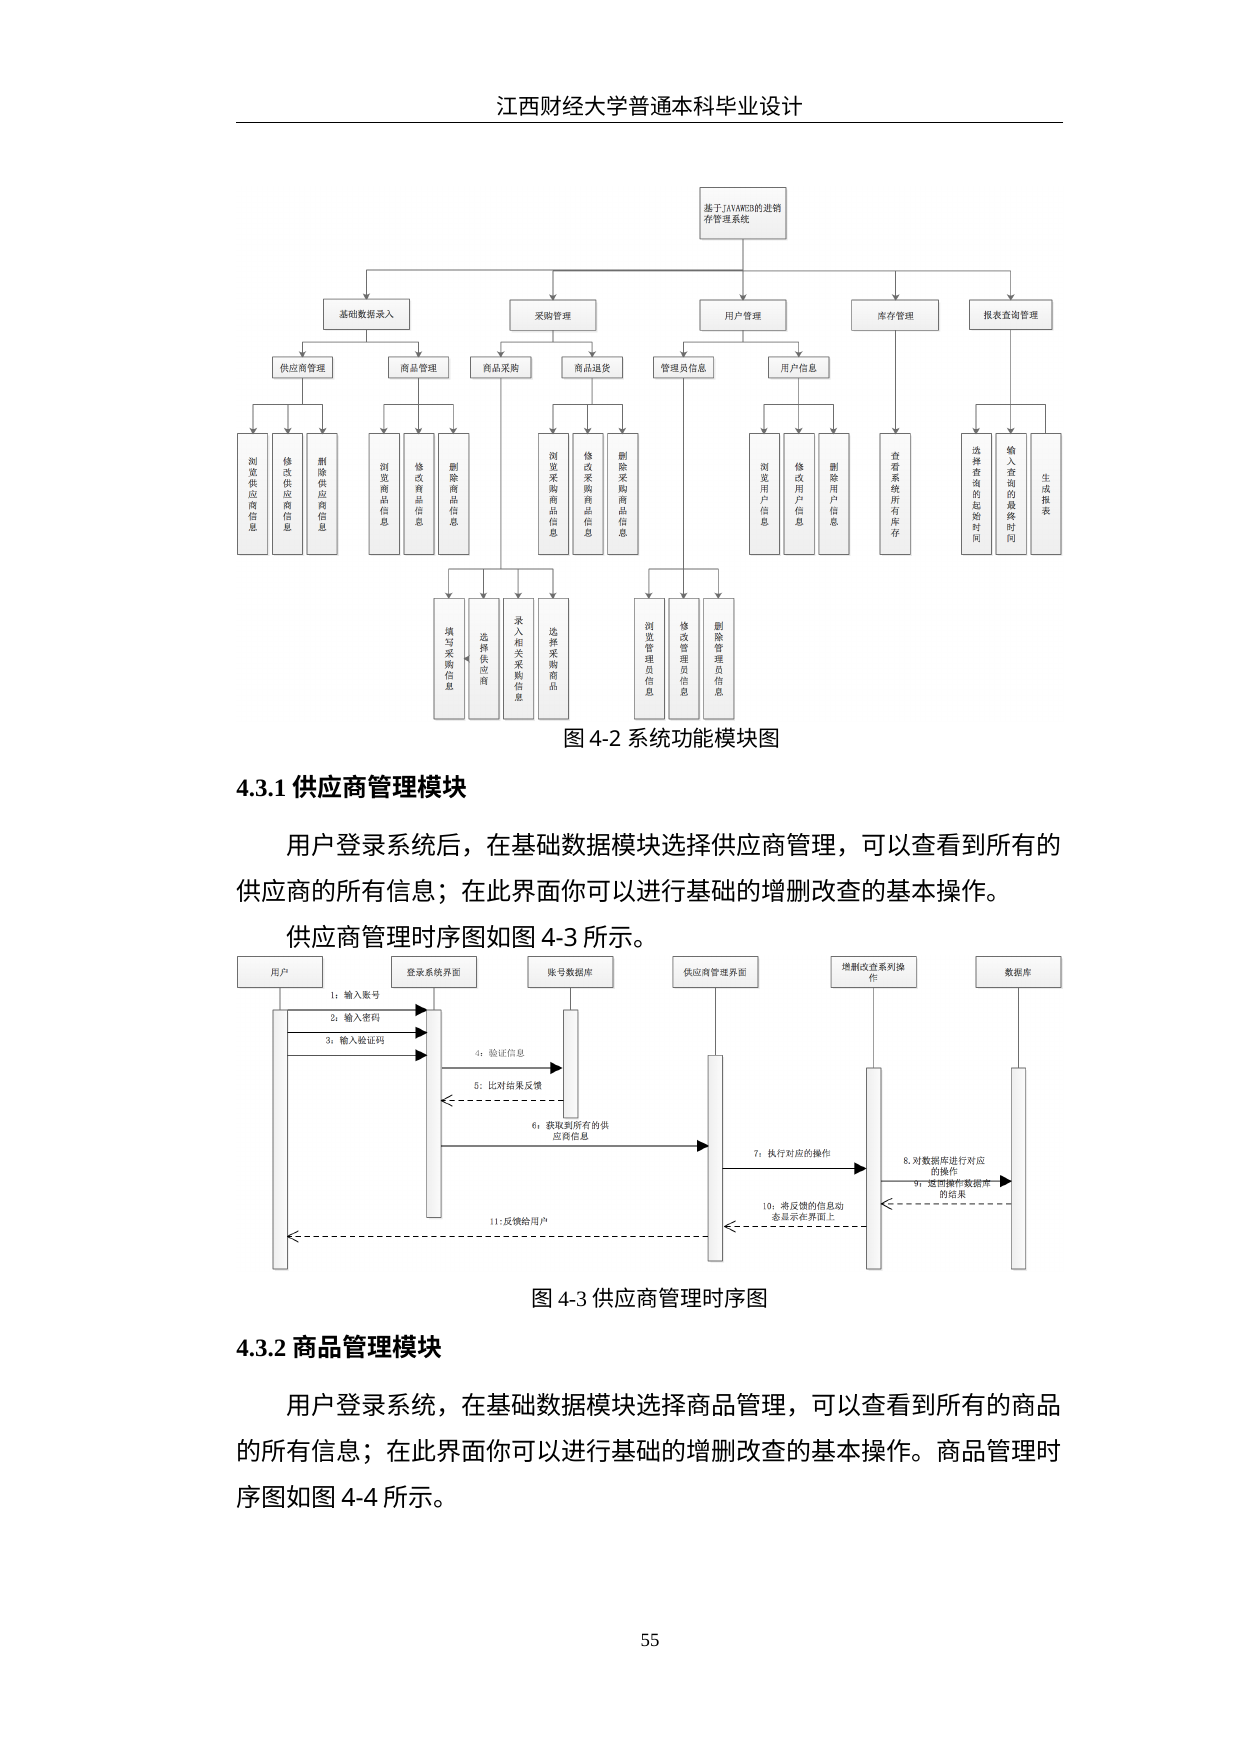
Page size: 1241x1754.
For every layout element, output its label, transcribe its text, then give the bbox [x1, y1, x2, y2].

text 用户登录系统，在基础数据模块选择商品管理，可以查看到所有的商品的所有信息；在此界面你可以进行基础的增删改查的基本操作。商品管理时序图如图4-4所示。 [236, 1378, 1063, 1516]
text 图4-2 系统功能模块图 [236, 722, 1063, 753]
subtitle 4.3.1 供应商管理模块 [236, 753, 1063, 818]
subtitle 4.3.2 商品管理模块 [236, 1313, 1063, 1378]
text 供应商管理时序图如图4-3所示。 [236, 910, 1063, 955]
picture [236, 955, 1064, 1272]
text 用户登录系统后，在基础数据模块选择供应商管理，可以查看到所有的供应商的所有信息；在此界面你可以进行基础的增删改查的基本操作。 [236, 818, 1063, 910]
picture [236, 186, 1064, 722]
text 图4-3 供应商管理时序图 [236, 1281, 1063, 1313]
